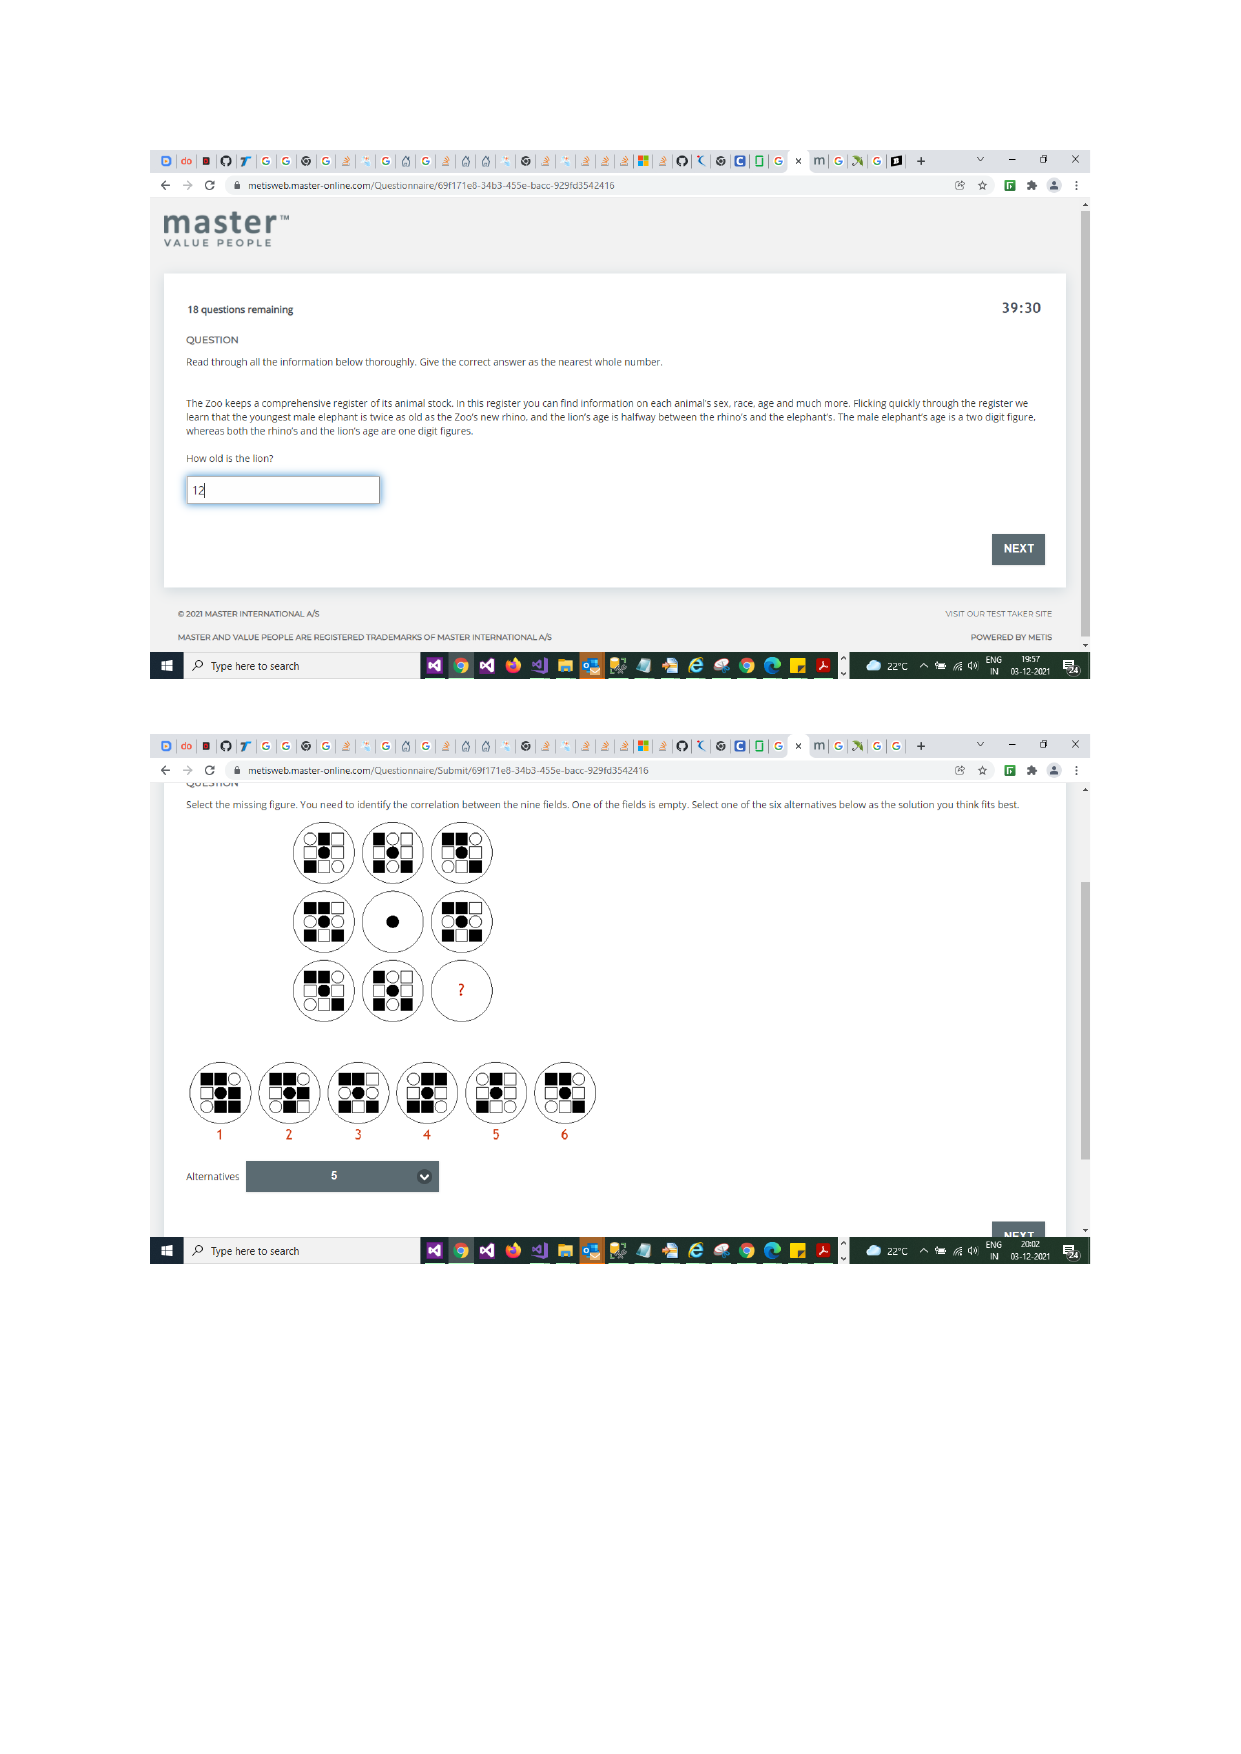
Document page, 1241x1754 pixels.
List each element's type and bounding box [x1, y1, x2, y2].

picture [150, 150, 1091, 679]
picture [150, 734, 1091, 1264]
